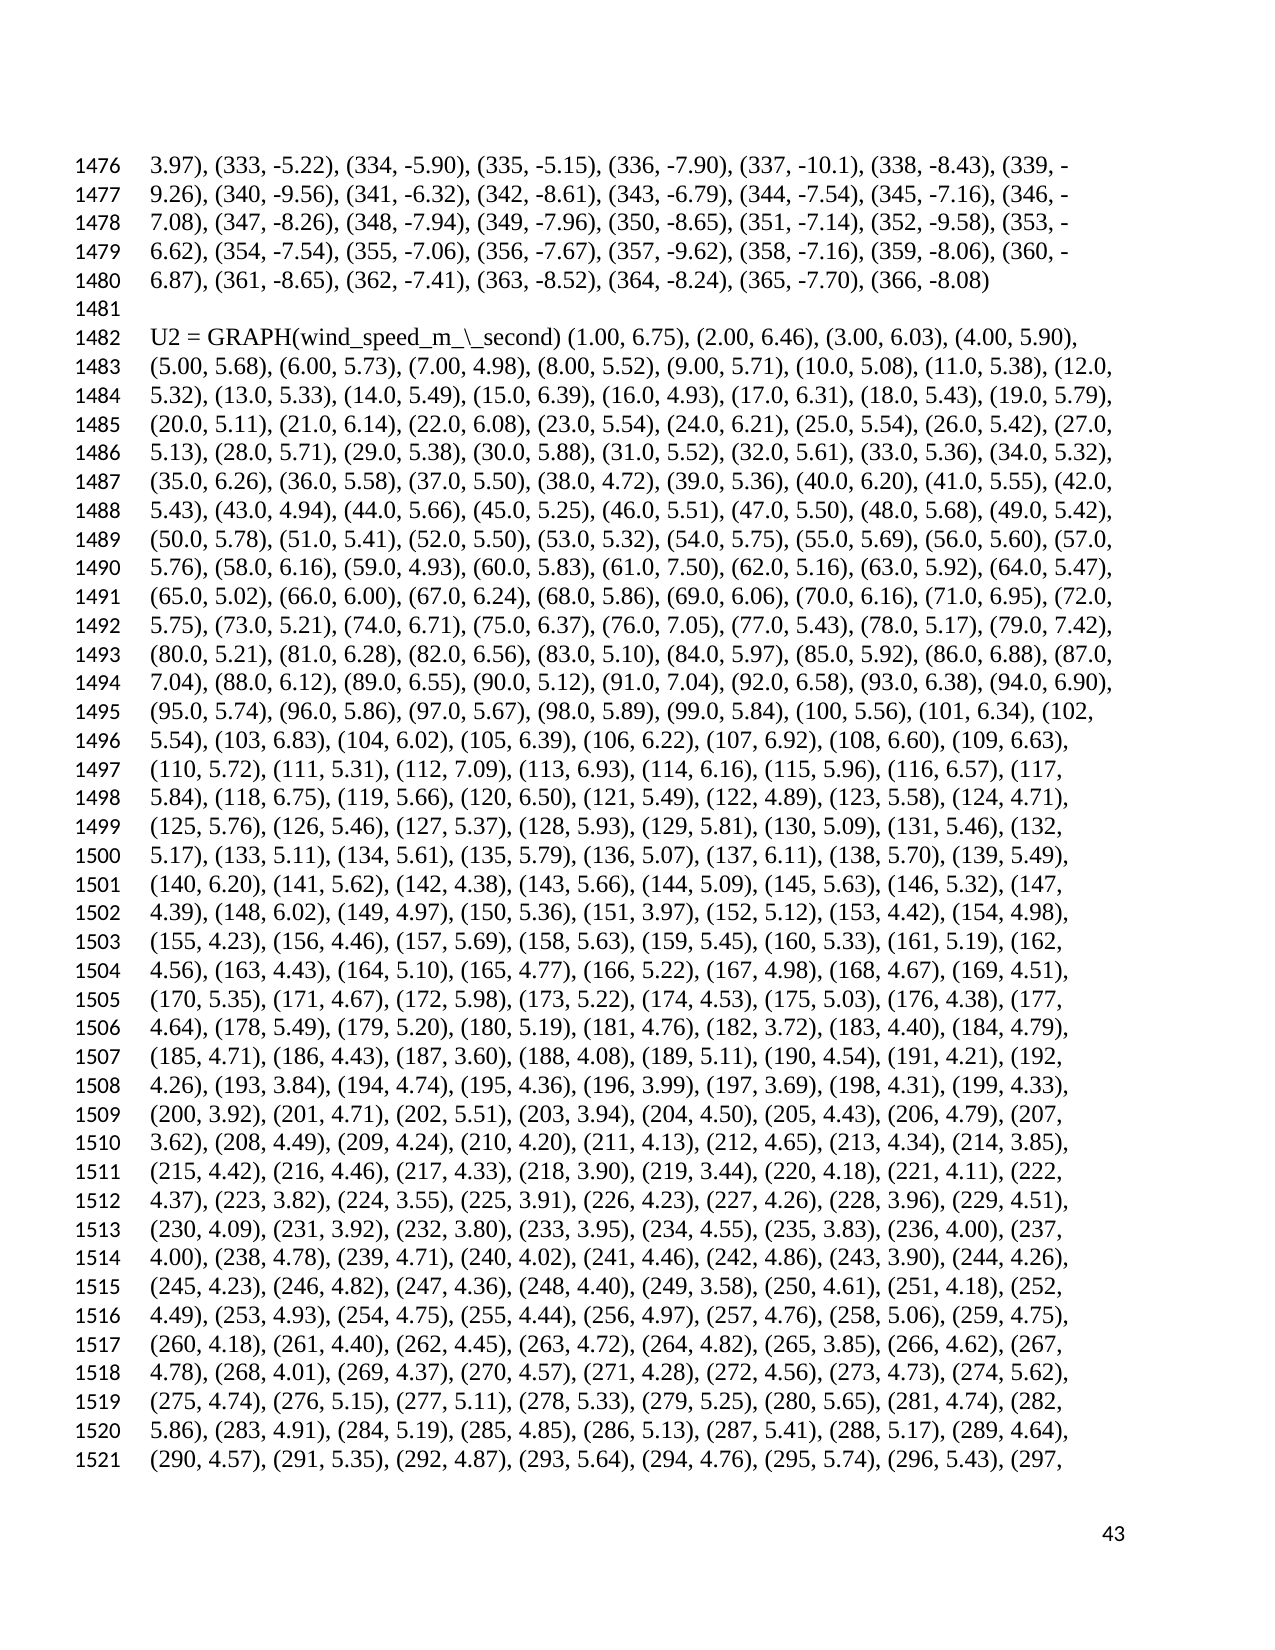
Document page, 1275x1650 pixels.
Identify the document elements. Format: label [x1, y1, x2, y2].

text [150, 150, 1125, 294]
text [150, 322, 1125, 1472]
